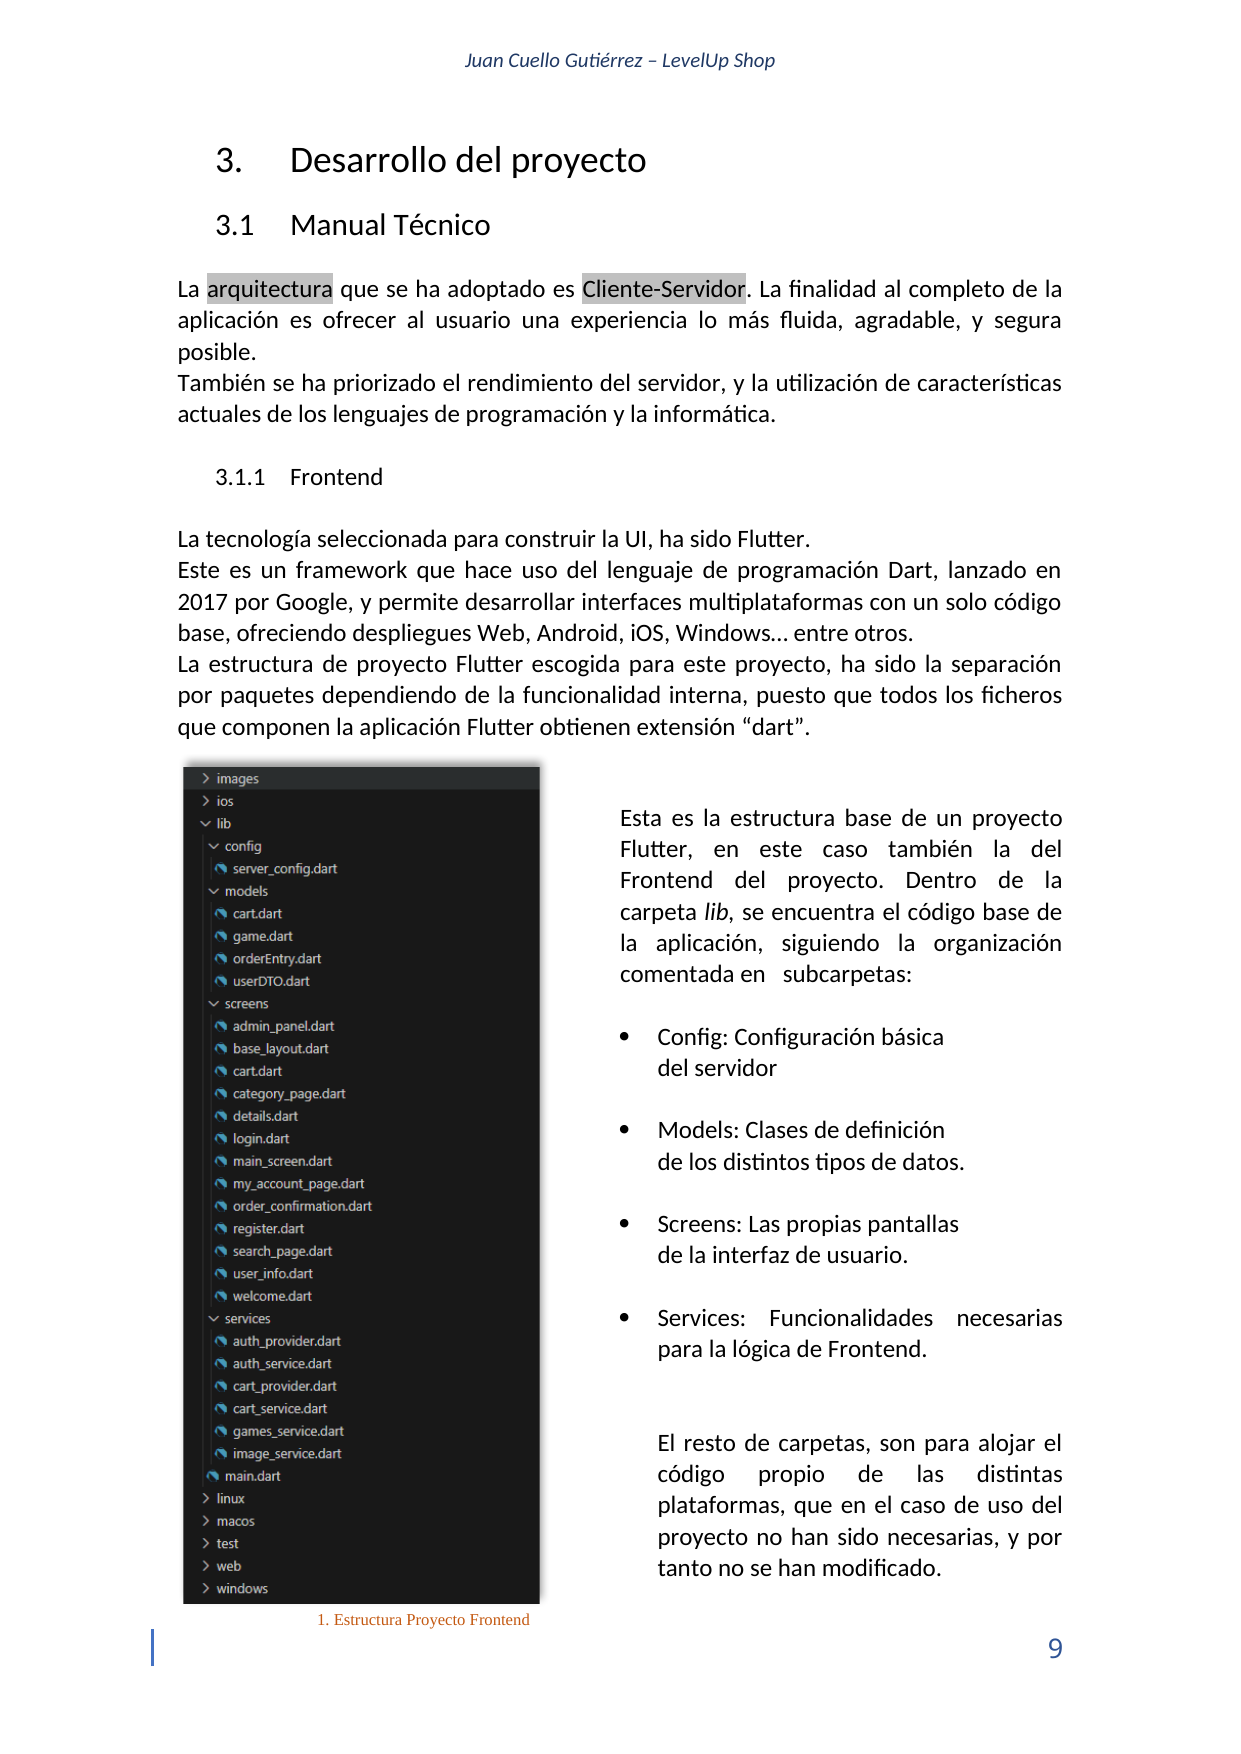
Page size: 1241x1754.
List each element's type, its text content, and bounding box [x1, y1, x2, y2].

list Services: Funcionalidades necesarias para la lógica de Frontend. [620, 1301, 1063, 1364]
list Desarrollo del proyecto [215, 148, 1063, 179]
list del servidor [657, 1051, 1063, 1083]
list Screens: Las propias pantallas [620, 1208, 1063, 1239]
list Este es un framework que hace uso del lenguaje de programación Dart, lanzado en 2017 por Google, y permite desarrollar interfaces multiplataformas con un solo código base, ofreciendo despliegues Web, Android, iOS, Windows… entre otros. [177, 554, 1063, 648]
text También se ha priorizado el rendimiento del servidor, y la utilización de características actuales de los lenguajes de programación y la informática. [177, 366, 1063, 429]
list de la interfaz de usuario. [657, 1239, 1063, 1270]
list El resto de carpetas, son para alojar el código propio de las distintas plataformas, que en el caso de uso del proyecto no han sido necesarias, y por tanto no se han modificado. [657, 1426, 1063, 1583]
list de los distintos tipos de datos. [657, 1145, 1063, 1176]
text La arquitectura que se ha adoptado es Cliente-Servidor. La finalidad al completo de la aplicación es ofrecer al usuario una experiencia lo más fluida, agradable, y segura posible. [177, 273, 1063, 366]
list Frontend [215, 460, 1063, 491]
list La estructura de proyecto Flutter escogida para este proyecto, ha sido la separación por paquetes dependiendo de la funcionalidad interna, puesto que todos los ficheros que componen la aplicación Flutter obtienen extensión “dart”. [177, 648, 1063, 741]
list Config: Configuración básica [620, 1020, 1063, 1051]
list La tecnología seleccionada para construir la UI, ha sido Flutter. [177, 523, 1063, 554]
picture [183, 767, 540, 1604]
list Manual Técnico [215, 210, 1063, 241]
list Models: Clases de definición [620, 1114, 1063, 1145]
list Esta es la estructura base de un proyecto Flutter, en este caso también la del Frontend del proyecto. Dentro de la carpeta lib, se encuentra el código base de la aplicación, siguiendo la organización comentada en subcarpetas: [620, 801, 1063, 989]
